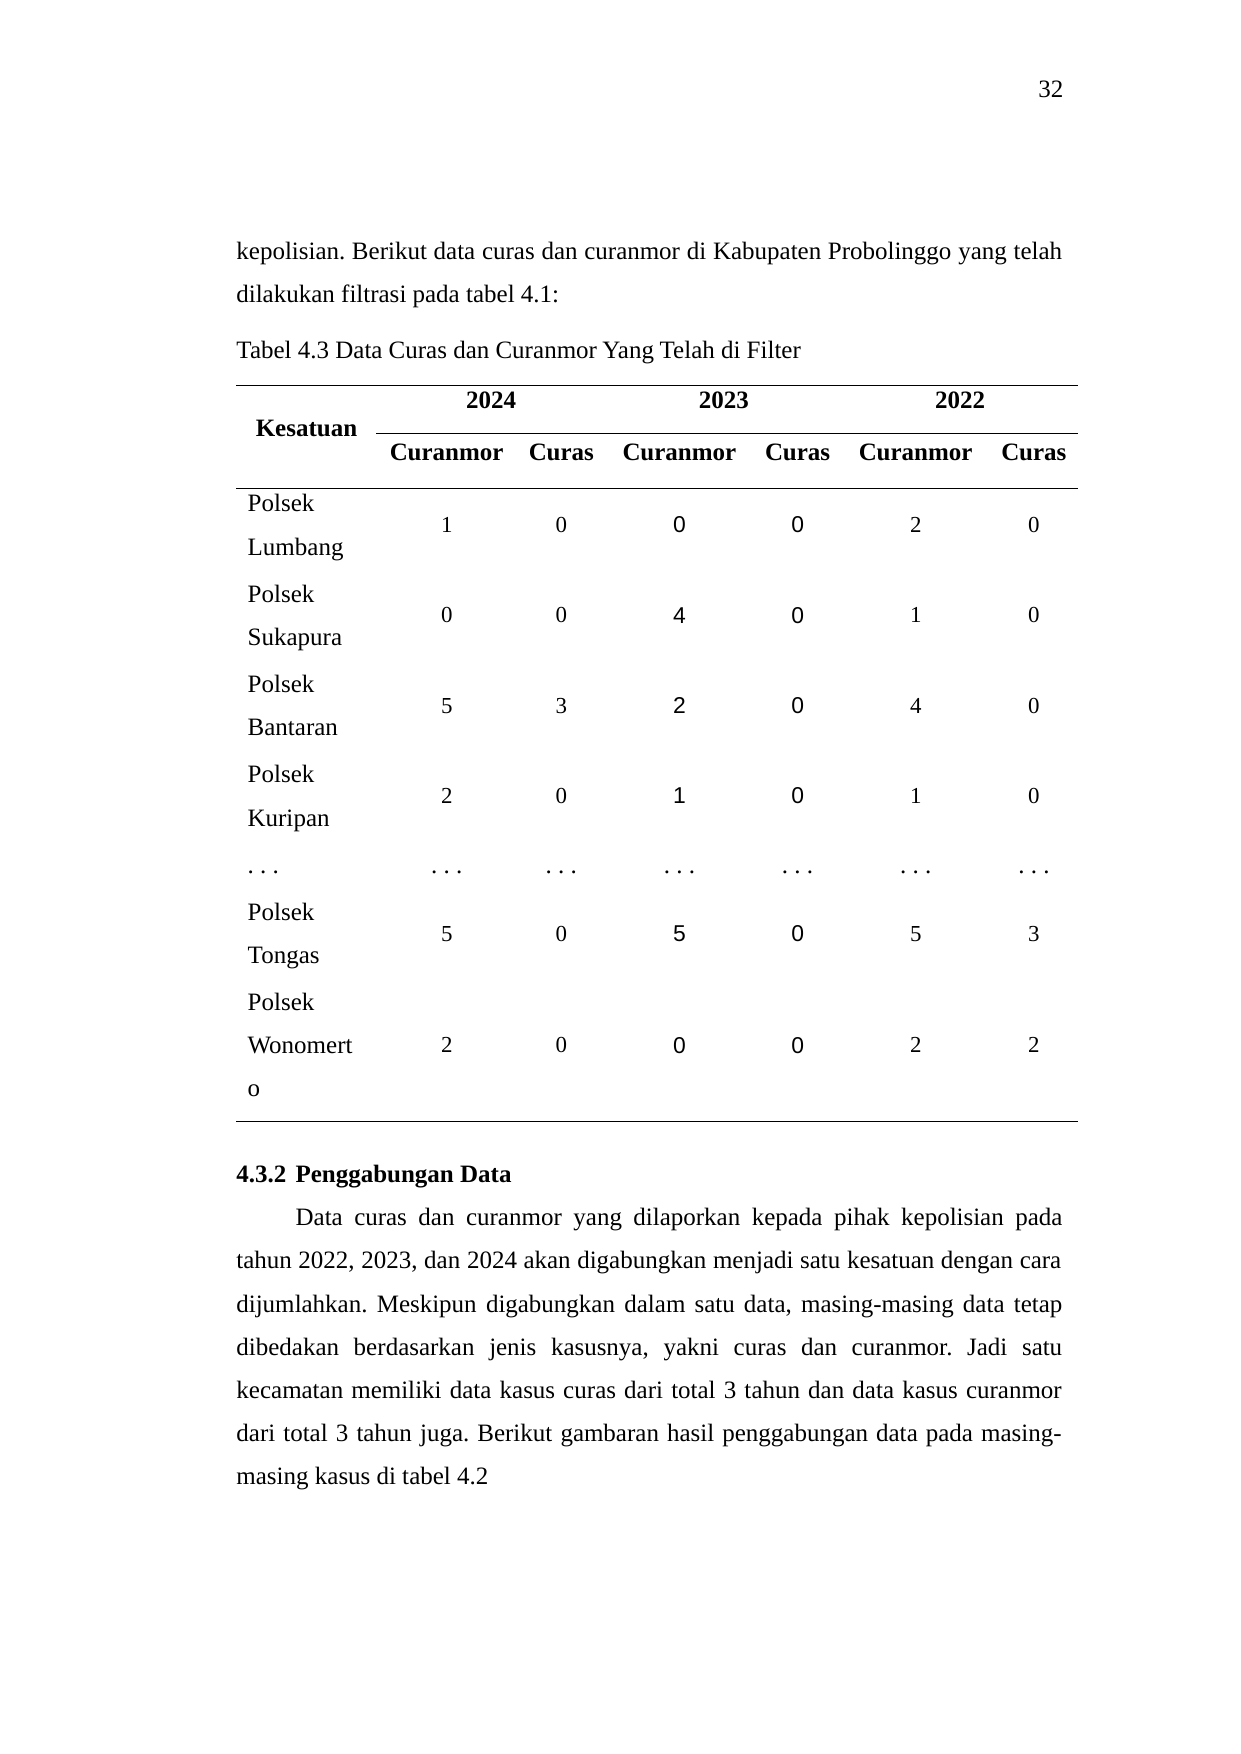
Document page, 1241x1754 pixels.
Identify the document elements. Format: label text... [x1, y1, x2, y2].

table_cell 0 [989, 669, 1078, 759]
table_cell 0 [753, 760, 842, 850]
table_cell 2 [376, 760, 517, 850]
table_cell . . . [376, 850, 517, 897]
table_cell 0 [753, 579, 842, 669]
table_cell 0 [753, 669, 842, 759]
table_cell Polsek Tongas [236, 897, 376, 987]
table_cell 0 [753, 987, 842, 1121]
table_cell . . . [842, 850, 989, 897]
table_cell Curas [753, 434, 842, 487]
table_cell 5 [842, 897, 989, 987]
table_cell Polsek Bantaran [236, 669, 376, 759]
table_cell 0 [989, 579, 1078, 669]
table_cell 5 [376, 897, 517, 987]
table_cell Polsek Wonomerto [236, 987, 376, 1121]
table_cell 0 [517, 489, 605, 579]
table_cell 2 [989, 987, 1078, 1121]
table_cell 0 [989, 489, 1078, 579]
table_cell Polsek Lumbang [236, 489, 376, 579]
table_cell 0 [517, 897, 605, 987]
table_cell 0 [605, 987, 753, 1121]
table_cell 0 [517, 579, 605, 669]
table_cell 3 [989, 897, 1078, 987]
text Data curas dan curanmor yang dilaporkan kepada pihak kepolisian pada tahun 2022, 2023, dan 2024 akan digabungkan menjadi satu kesatuan dengan cara dijumlahkan. Meskipun digabungkan dalam satu data, masing-masing data tetap dibedakan berdasarkan jenis kasusnya, yakni curas dan curanmor. Jadi satu kecamatan memiliki data kasus curas dari total 3 tahun dan data kasus curanmor dari total 3 tahun juga. Berikut gambaran hasil penggabungan data pada masing-masing kasus di tabel 4.2 [236, 1202, 1063, 1490]
table_cell . . . [753, 850, 842, 897]
table_cell 0 [753, 489, 842, 579]
table_cell 5 [605, 897, 753, 987]
table_cell Curanmor [842, 434, 989, 487]
table_cell Curas [989, 434, 1078, 487]
table_cell 1 [605, 760, 753, 850]
table_cell 0 [517, 760, 605, 850]
table_header 2024 [376, 386, 605, 433]
table_cell 1 [376, 489, 517, 579]
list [236, 236, 1063, 308]
table_cell 2 [842, 489, 989, 579]
table_cell 5 [376, 669, 517, 759]
table_cell 0 [753, 897, 842, 987]
table_cell 2 [842, 987, 989, 1121]
table_cell 0 [605, 489, 753, 579]
table_cell . . . [236, 850, 376, 897]
table_cell Polsek Sukapura [236, 579, 376, 669]
table_cell 2 [605, 669, 753, 759]
table_cell 2 [376, 987, 517, 1121]
table_cell 4 [842, 669, 989, 759]
table_cell 4 [605, 579, 753, 669]
table_cell . . . [605, 850, 753, 897]
table_cell Curanmor [605, 434, 753, 487]
table_cell 1 [842, 760, 989, 850]
table_cell Curanmor [376, 434, 517, 487]
table_header 2023 [605, 386, 842, 433]
table_cell . . . [517, 850, 605, 897]
table_header Kesatuan [236, 386, 376, 487]
table_cell Polsek Kuripan [236, 760, 376, 850]
table_header 2022 [842, 386, 1078, 433]
table_cell 0 [376, 579, 517, 669]
subtitle Penggabungan Data [236, 1159, 1063, 1188]
table_cell 3 [517, 669, 605, 759]
table_cell 1 [842, 579, 989, 669]
table_cell . . . [989, 850, 1078, 897]
table_cell 0 [517, 987, 605, 1121]
table_cell 0 [989, 760, 1078, 850]
table_cell Curas [517, 434, 605, 487]
